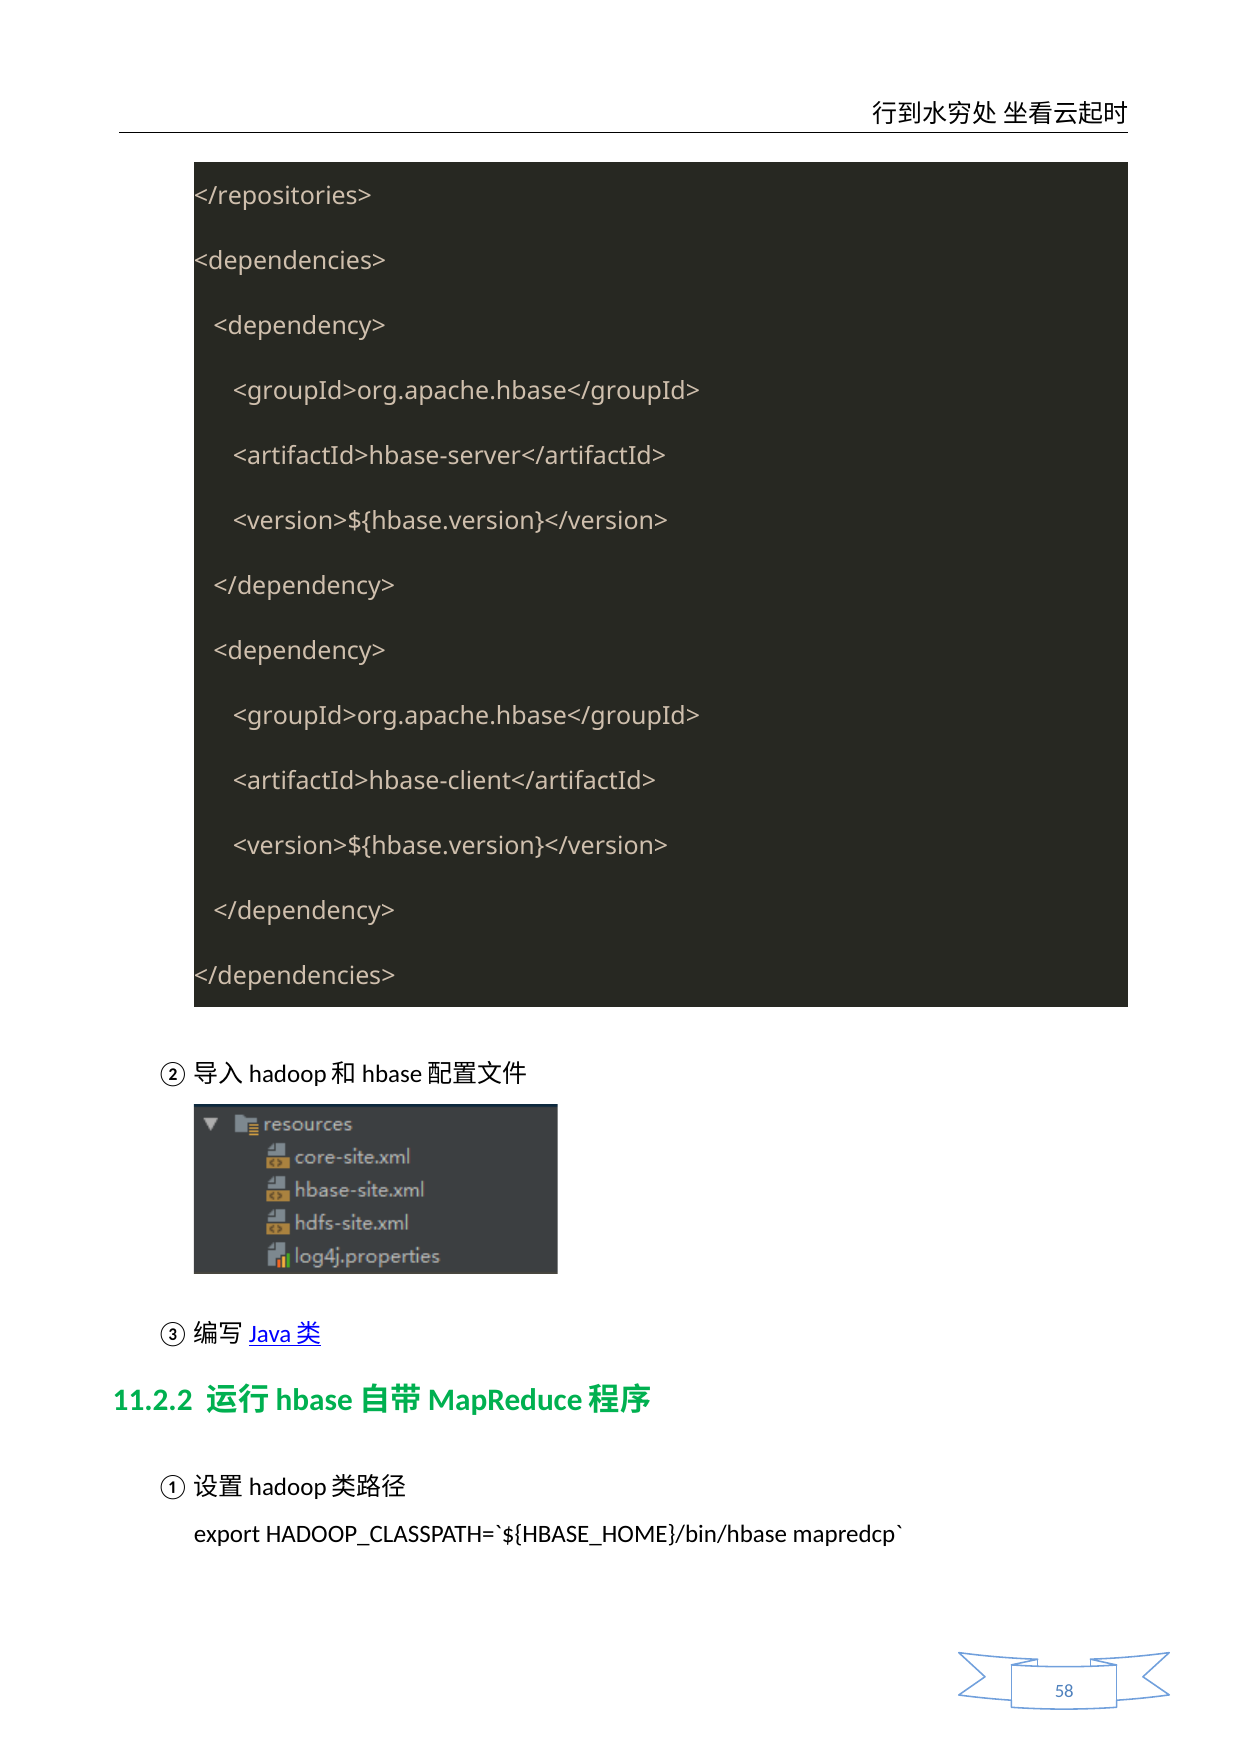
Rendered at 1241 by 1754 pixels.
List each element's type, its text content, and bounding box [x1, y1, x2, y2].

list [194, 162, 1128, 1007]
list 设置hadoop类路径 [156, 1452, 1128, 1517]
subtitle 运行hbase自带MapReduce程序 [112, 1364, 1128, 1429]
list 导入hadoop和hbase配置文件 [156, 1039, 1128, 1104]
text export HADOOP_CLASSPATH=`${HBASE_HOME}/bin/hbase mapredcp` [194, 1517, 1128, 1549]
list 编写Java类 [156, 1299, 1128, 1364]
picture [193, 1104, 558, 1274]
